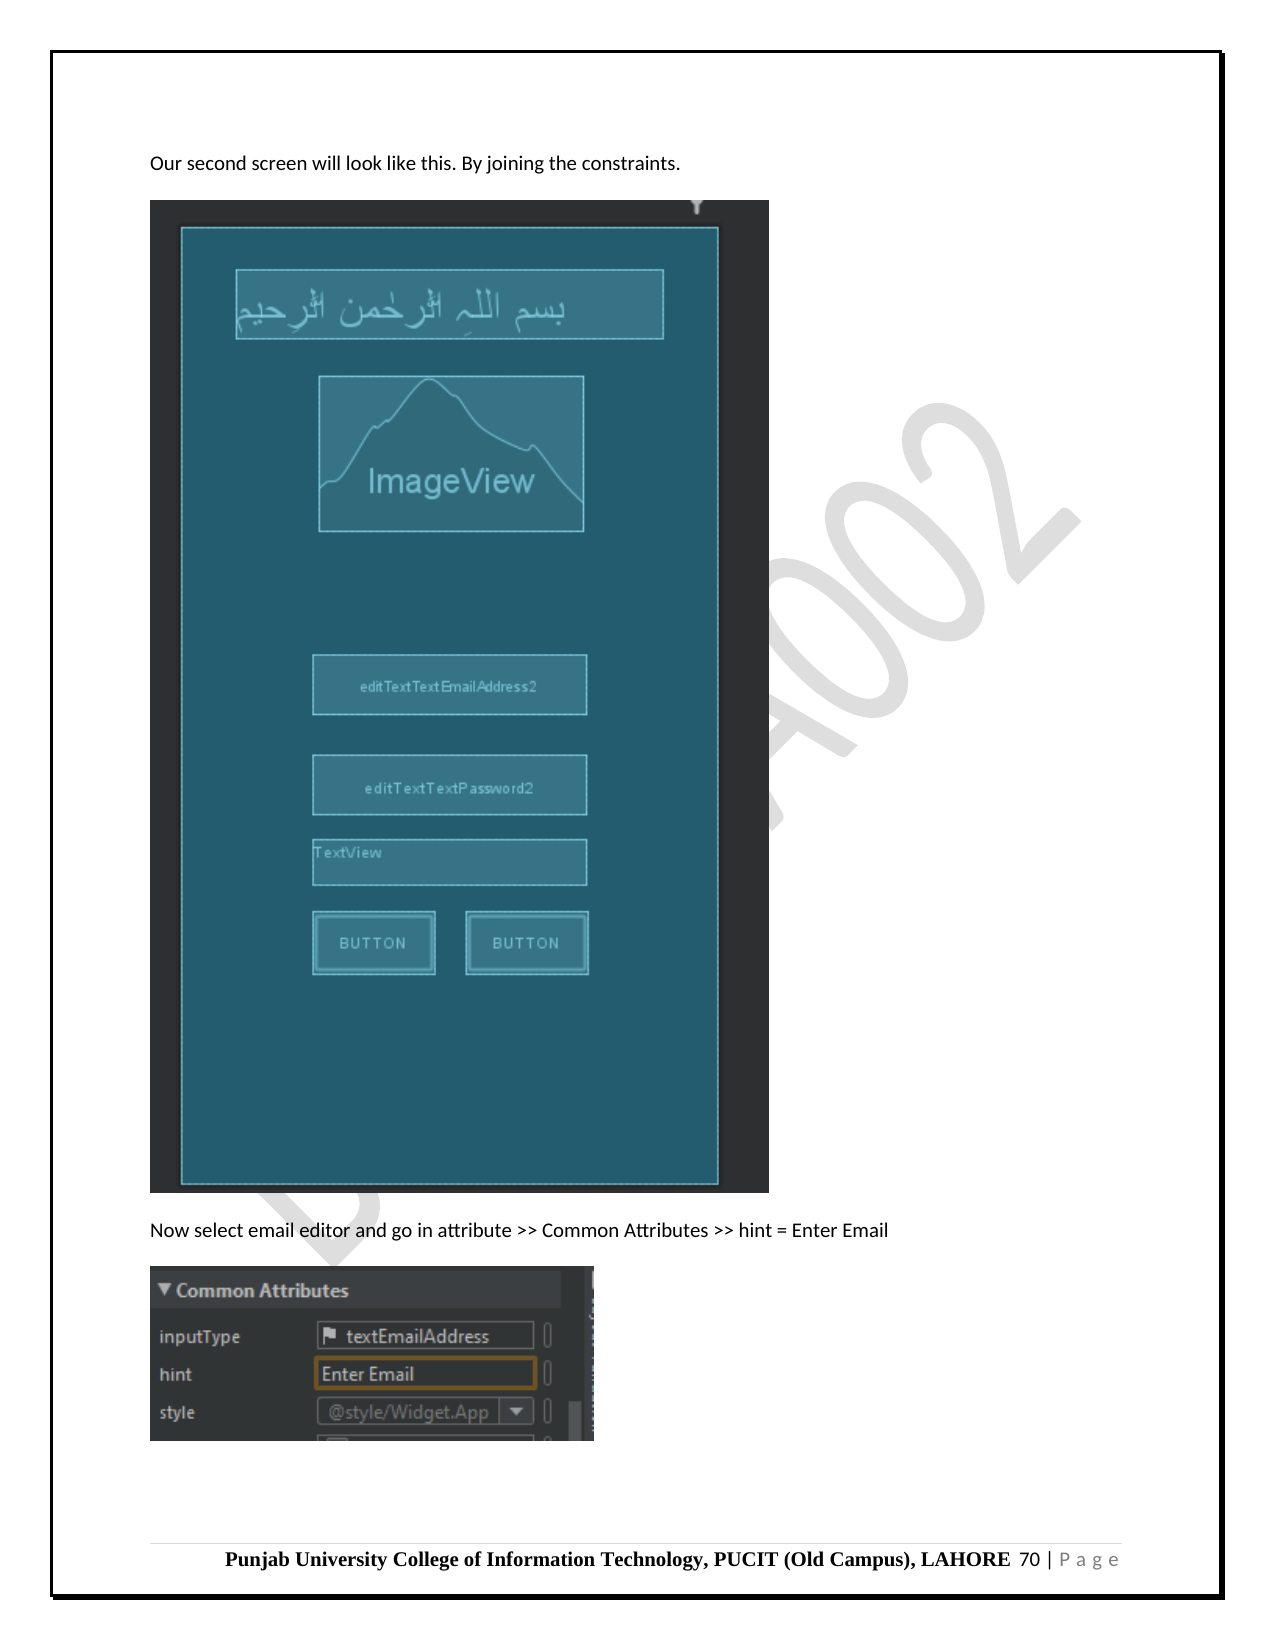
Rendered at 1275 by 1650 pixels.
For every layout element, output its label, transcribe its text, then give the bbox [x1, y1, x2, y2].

text Now select email editor and go in attribute >> Common Attributes >> hint = Enter Email [150, 1217, 1122, 1242]
picture [150, 200, 769, 1193]
text Our second screen will look like this. By joining the constraints. [150, 150, 1122, 175]
picture [150, 1266, 594, 1441]
